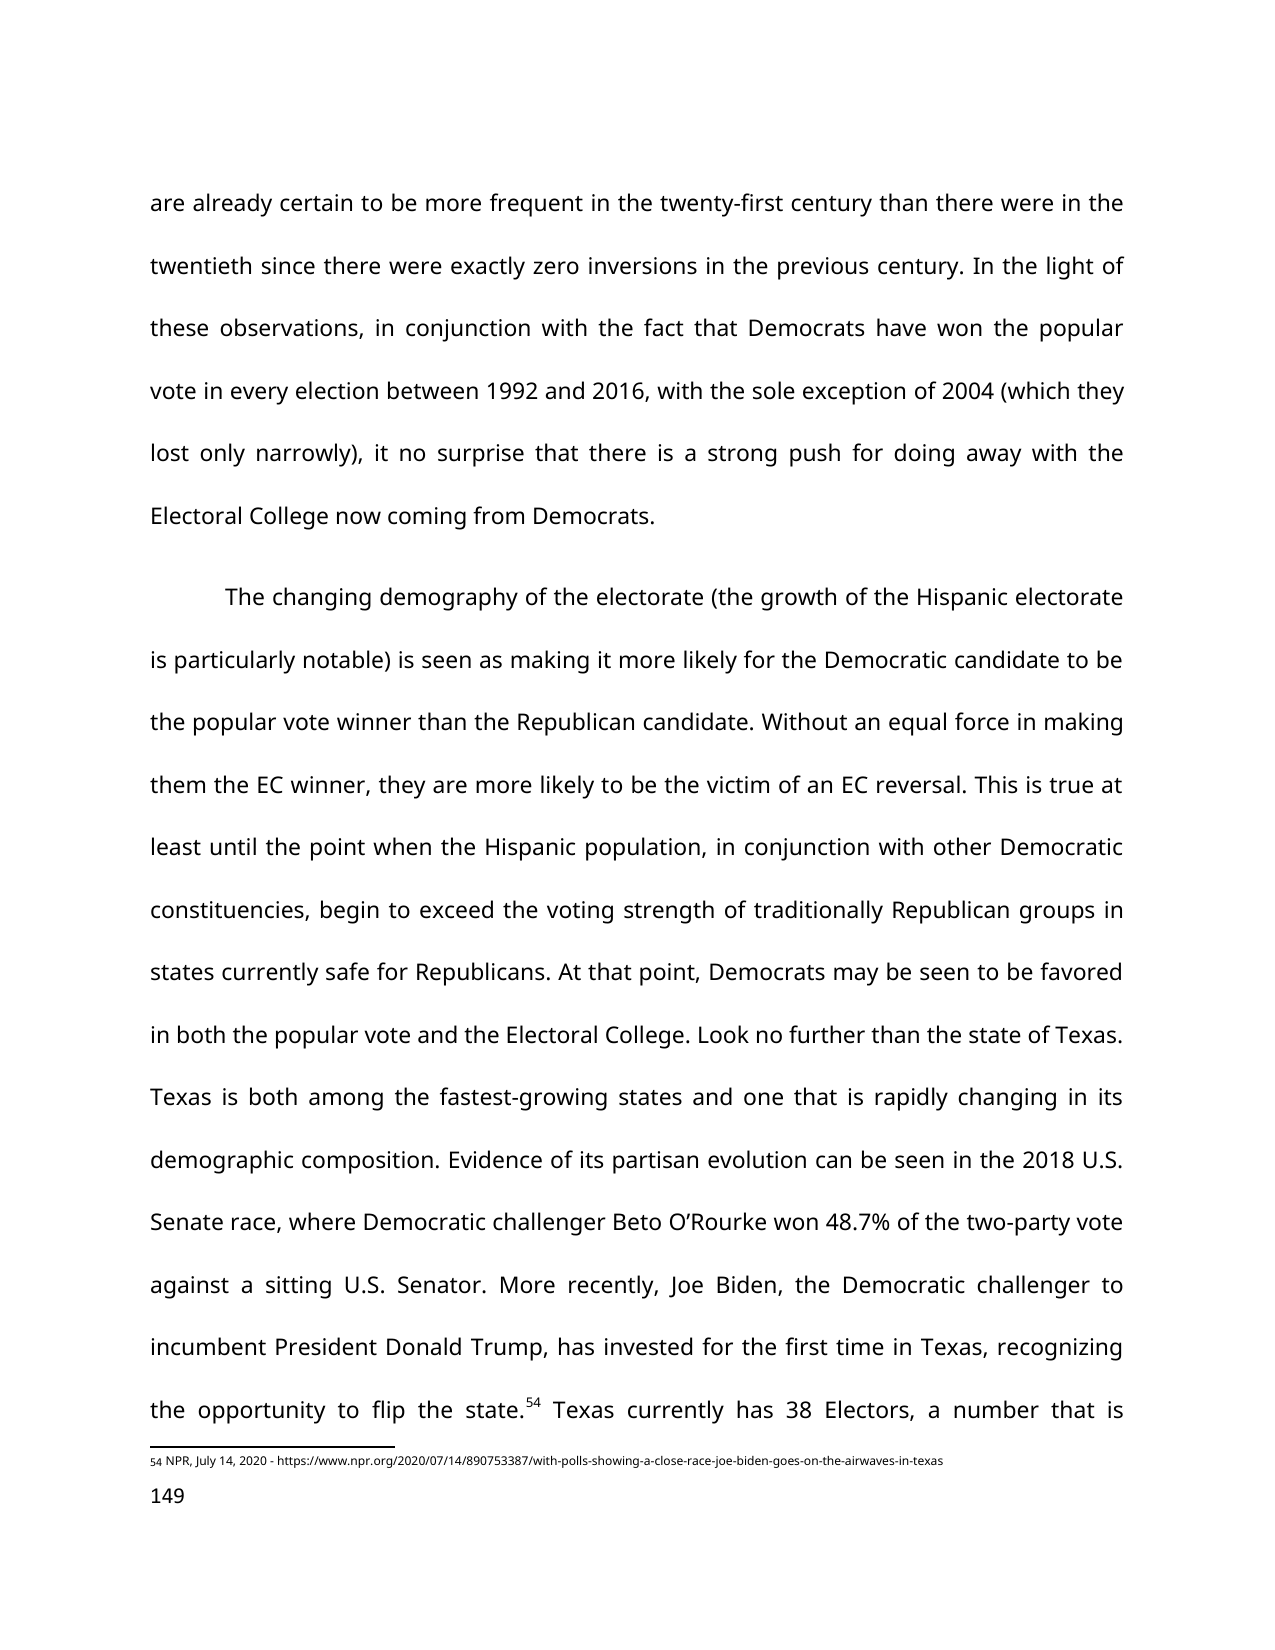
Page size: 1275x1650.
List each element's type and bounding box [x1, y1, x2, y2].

text [150, 187, 1125, 531]
text [150, 581, 1125, 1425]
